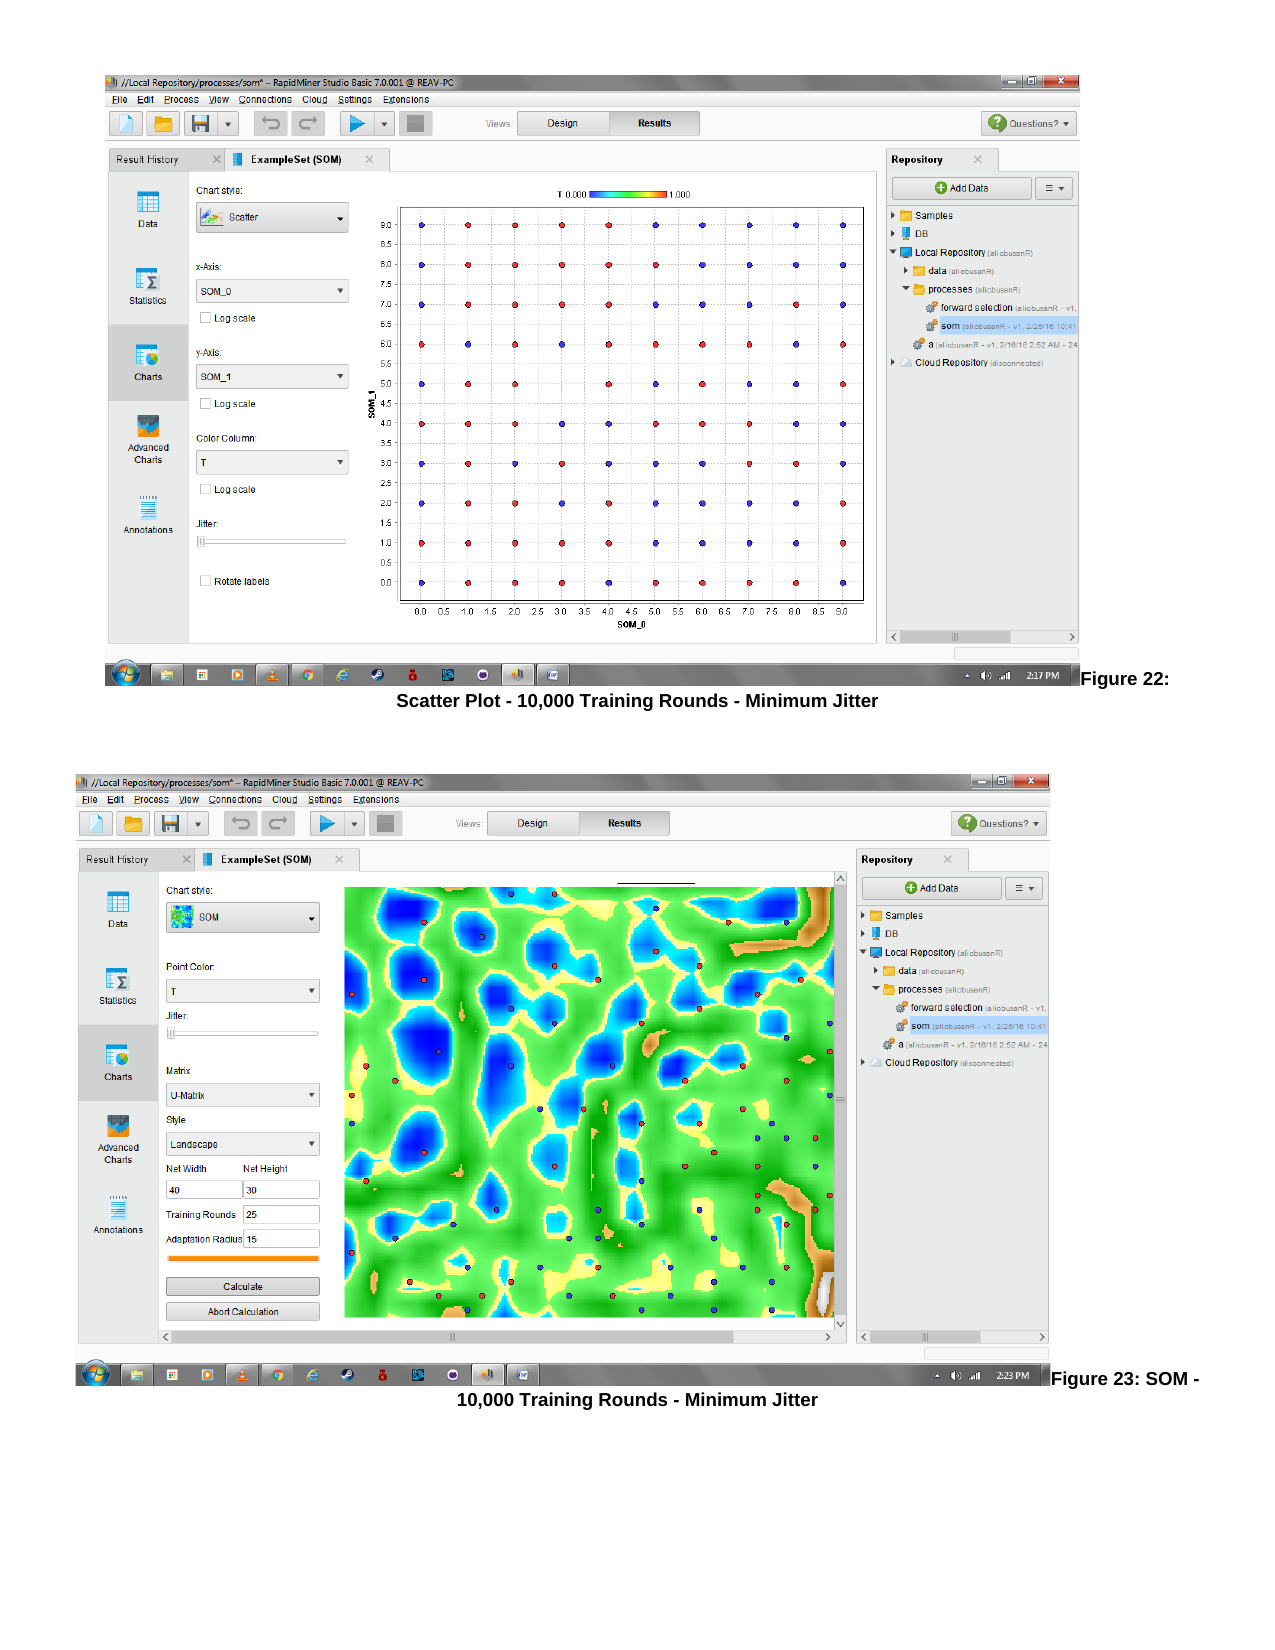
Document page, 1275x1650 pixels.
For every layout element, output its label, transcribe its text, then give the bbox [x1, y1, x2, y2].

picture [105, 75, 1081, 686]
picture [75, 774, 1051, 1386]
